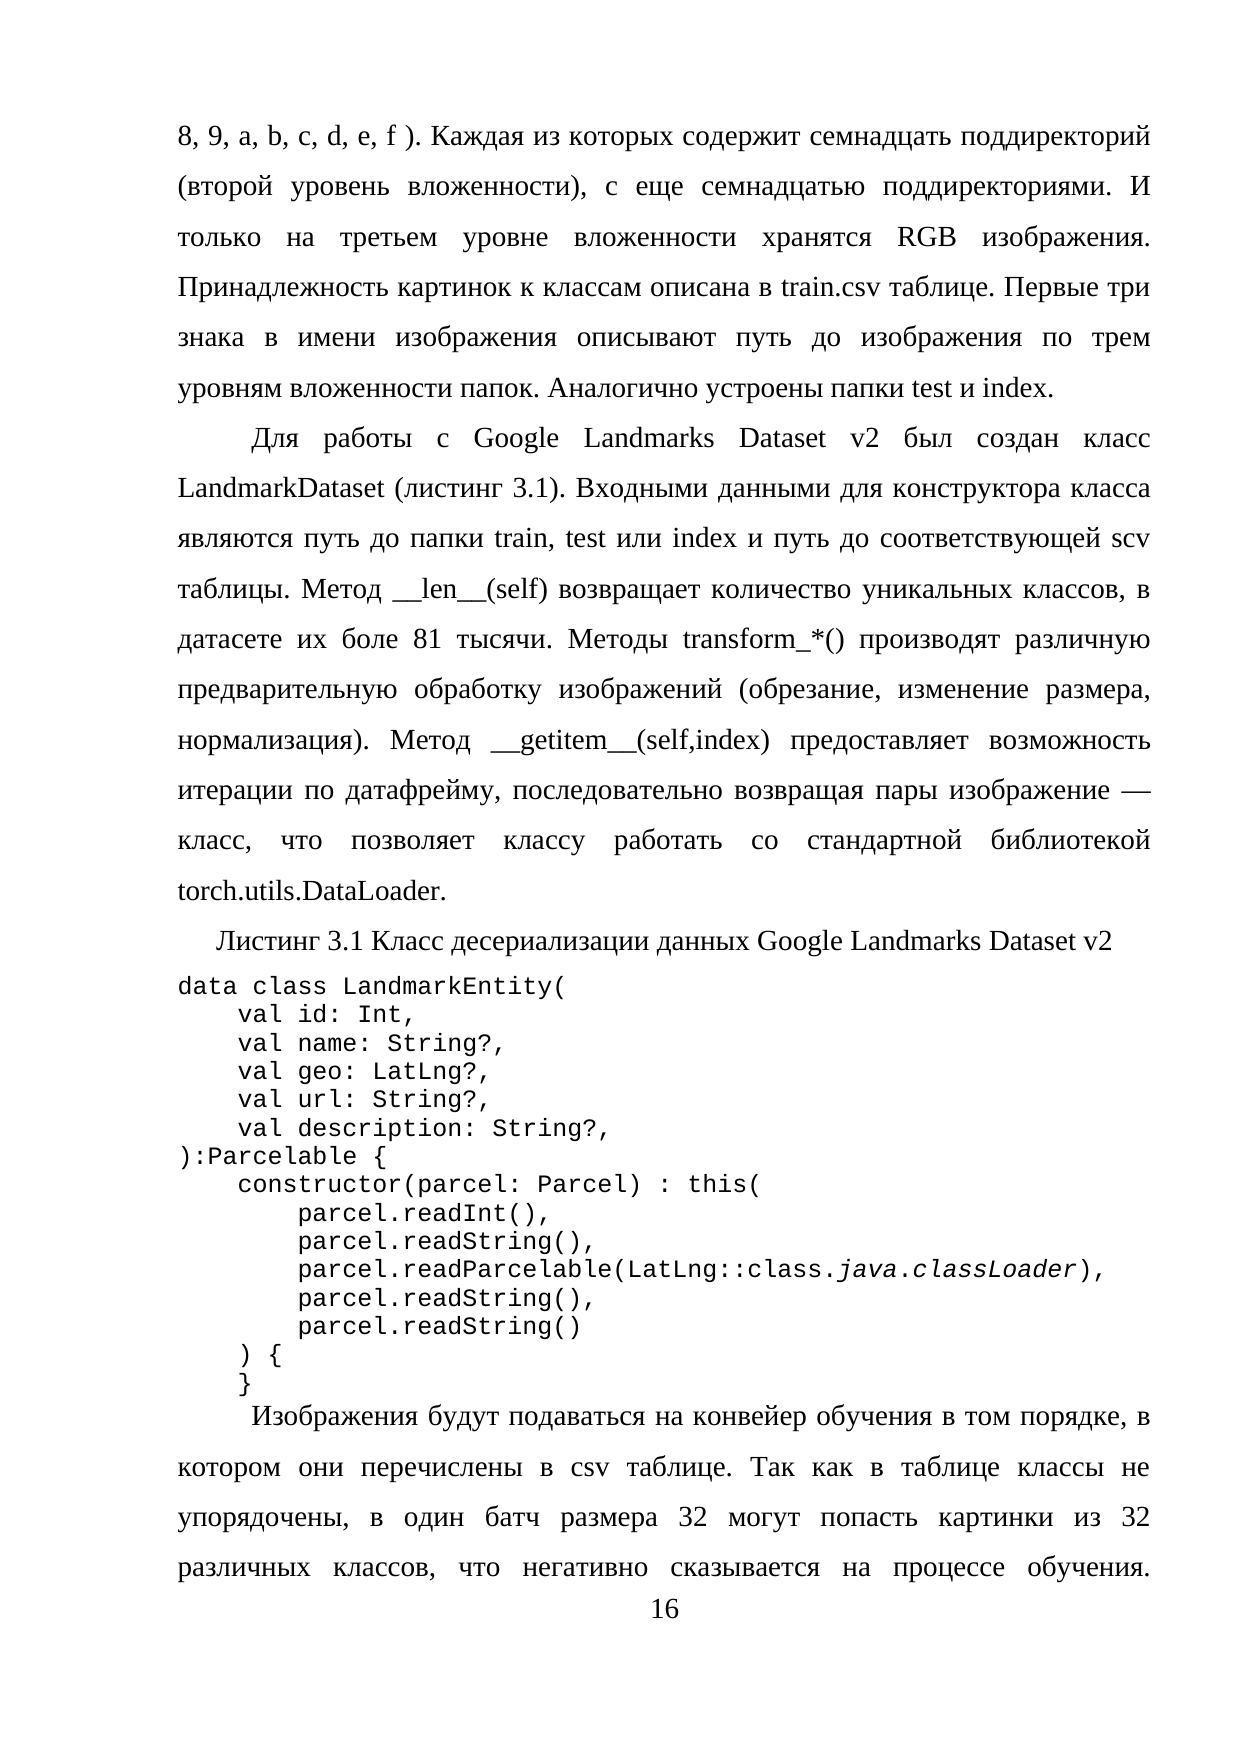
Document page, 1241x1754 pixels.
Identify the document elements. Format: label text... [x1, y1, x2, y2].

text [177, 118, 1152, 403]
text data class LandmarkEntity( val id: Int, val name: String?, val geo: LatLng?, val url: String?, val description: String?, ):Parcelable { constructor(parcel: Parcel) : this( parcel.readInt(), parcel.readString(), parcel.readParcelable(LatLng::class.java.classLoader), parcel.readString(), parcel.readString() ) { } [177, 973, 1152, 1398]
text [177, 1398, 1152, 1583]
text Листинг 3.1 Класс десериализации данных Google Landmarks Dataset v2 [177, 923, 1152, 957]
text Для работы с Google Landmarks Dataset v2 был создан класс LandmarkDataset (листинг 3.1). Входными данными для конструктора класса являются путь до папки train, test или index и путь до соответствующей scv таблицы. Метод __len__(self) возвращает количество уникальных классов, в датасете их боле 81 тысячи. Методы transform_*() производят различную предварительную обработку изображений (обрезание, изменение размера, нормализация). Метод __getitem__(self,index) предоставляет возможность итерации по датафрейму, последовательно возвращая пары изображение — класс, что позволяет классу работать со стандартной библиотекой torch.utils.DataLoader. [177, 420, 1152, 906]
